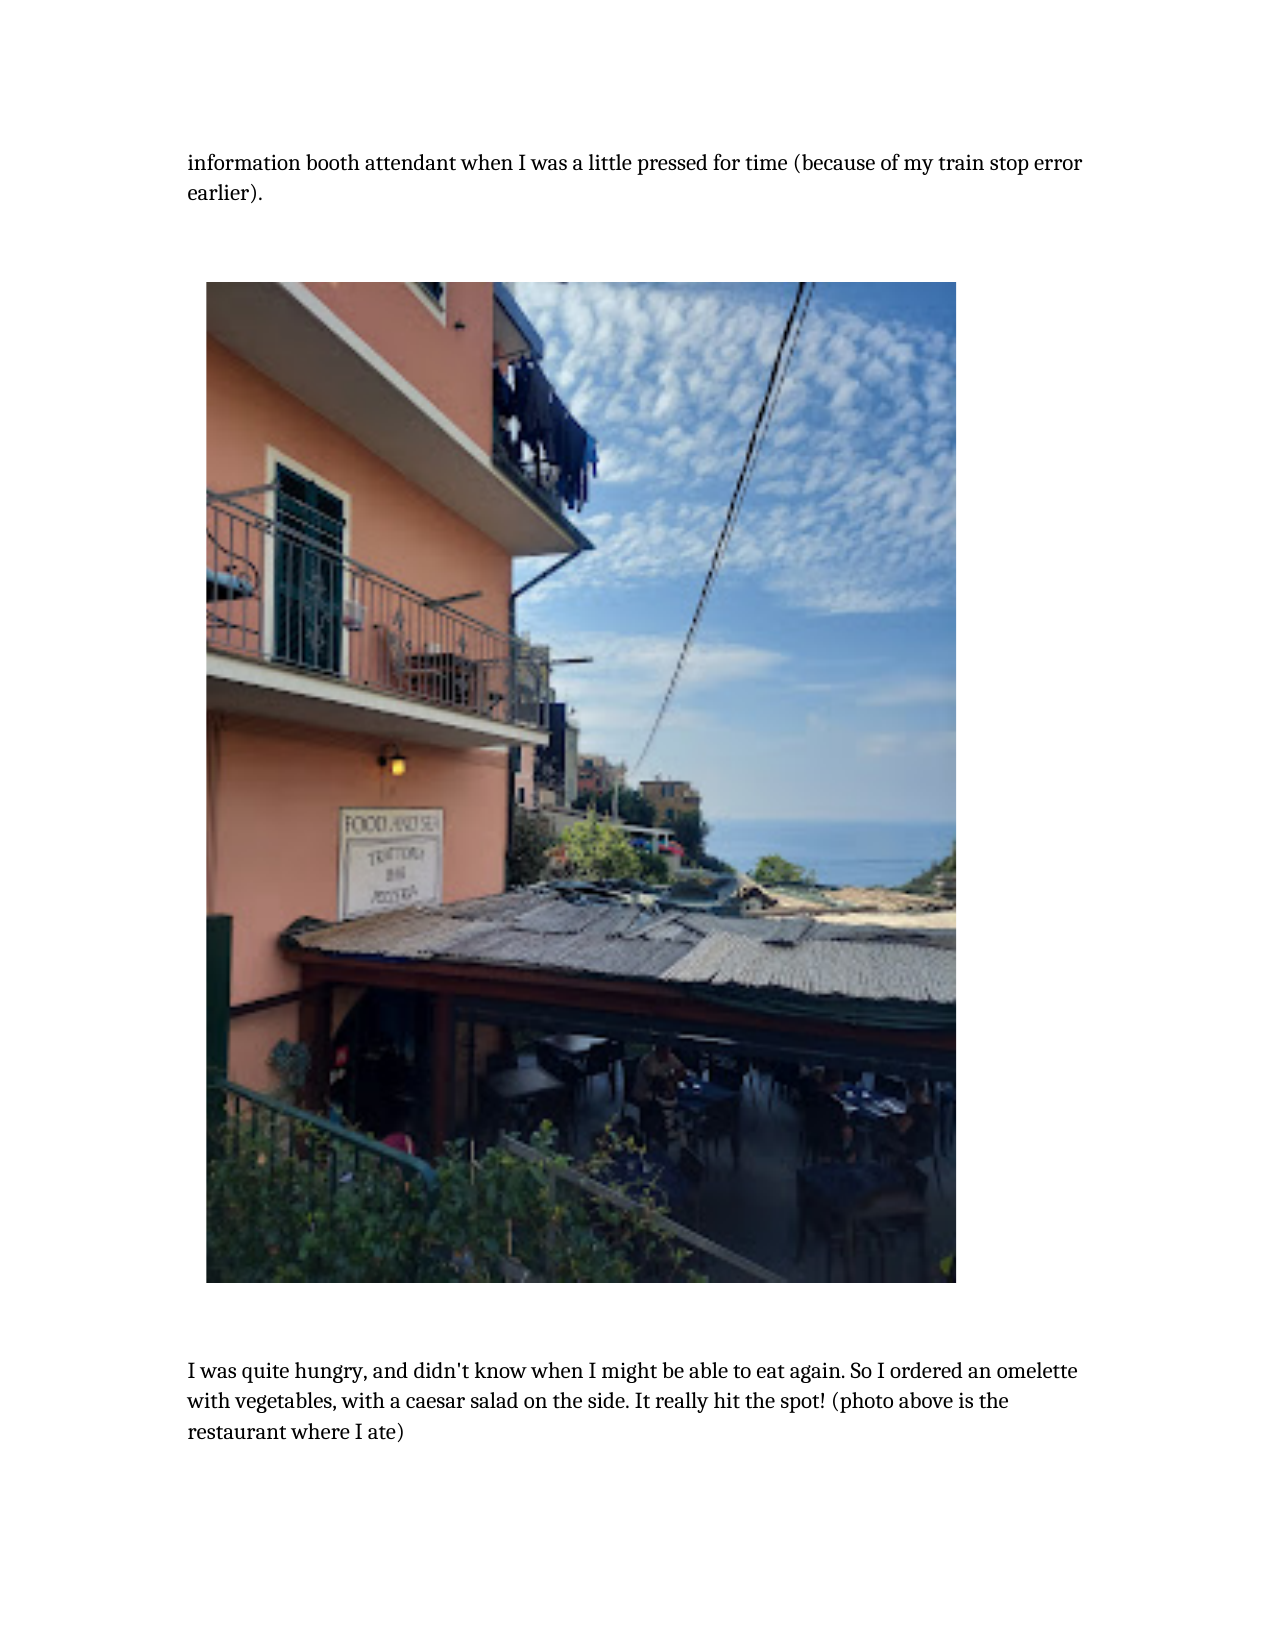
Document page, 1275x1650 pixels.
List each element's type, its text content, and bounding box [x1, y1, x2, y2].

picture [206, 282, 957, 1283]
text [187, 150, 1087, 207]
text I was quite hungry, and didn't know when I might be able to eat again. So I ordered an omelette with vegetables, with a caesar salad on the side. It really hit the spot! (photo above is the restaurant where I ate) [187, 1358, 1087, 1445]
